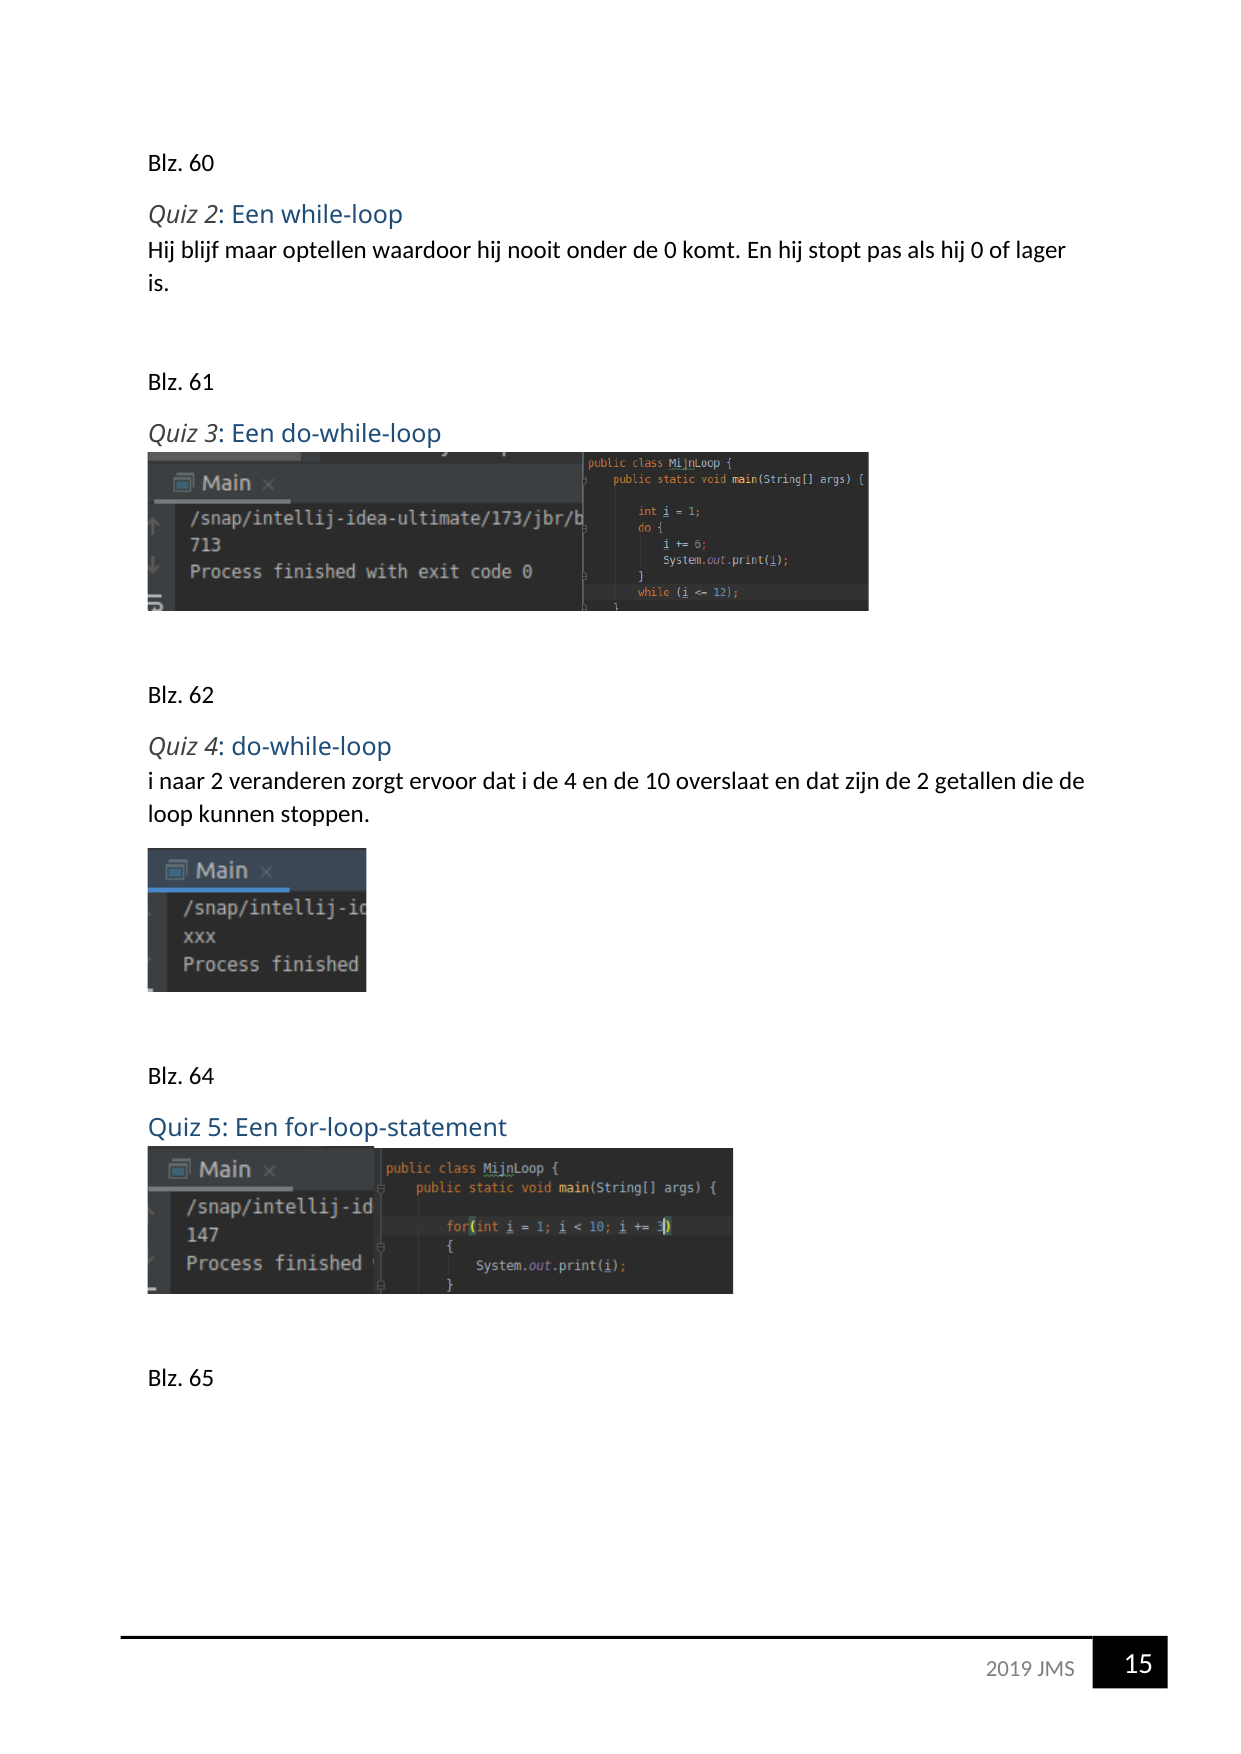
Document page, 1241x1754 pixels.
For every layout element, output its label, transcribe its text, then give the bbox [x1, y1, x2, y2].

subtitle Quiz 2: Een while-loop [148, 197, 1093, 231]
picture [147, 848, 367, 992]
text Blz. 64 [148, 1060, 1093, 1091]
picture [147, 452, 869, 611]
subtitle Quiz 4: do-while-loop [148, 729, 1093, 763]
text Blz. 65 [148, 1362, 1093, 1393]
text i naar 2 veranderen zorgt ervoor dat i de 4 en de 10 overslaat en dat zijn de 2 getallen die de loop kunnen stoppen. [148, 766, 1093, 829]
text Hij blijf maar optellen waardoor hij nooit onder de 0 komt. En hij stopt pas als hij 0 of lager is. [148, 234, 1093, 297]
subtitle Quiz 3: Een do-while-loop [148, 416, 1093, 450]
text Blz. 61 [148, 366, 1093, 397]
picture [147, 1146, 734, 1294]
subtitle Quiz 5: Een for-loop-statement [148, 1110, 1093, 1144]
text Blz. 62 [148, 679, 1093, 710]
text Blz. 60 [148, 148, 1093, 178]
